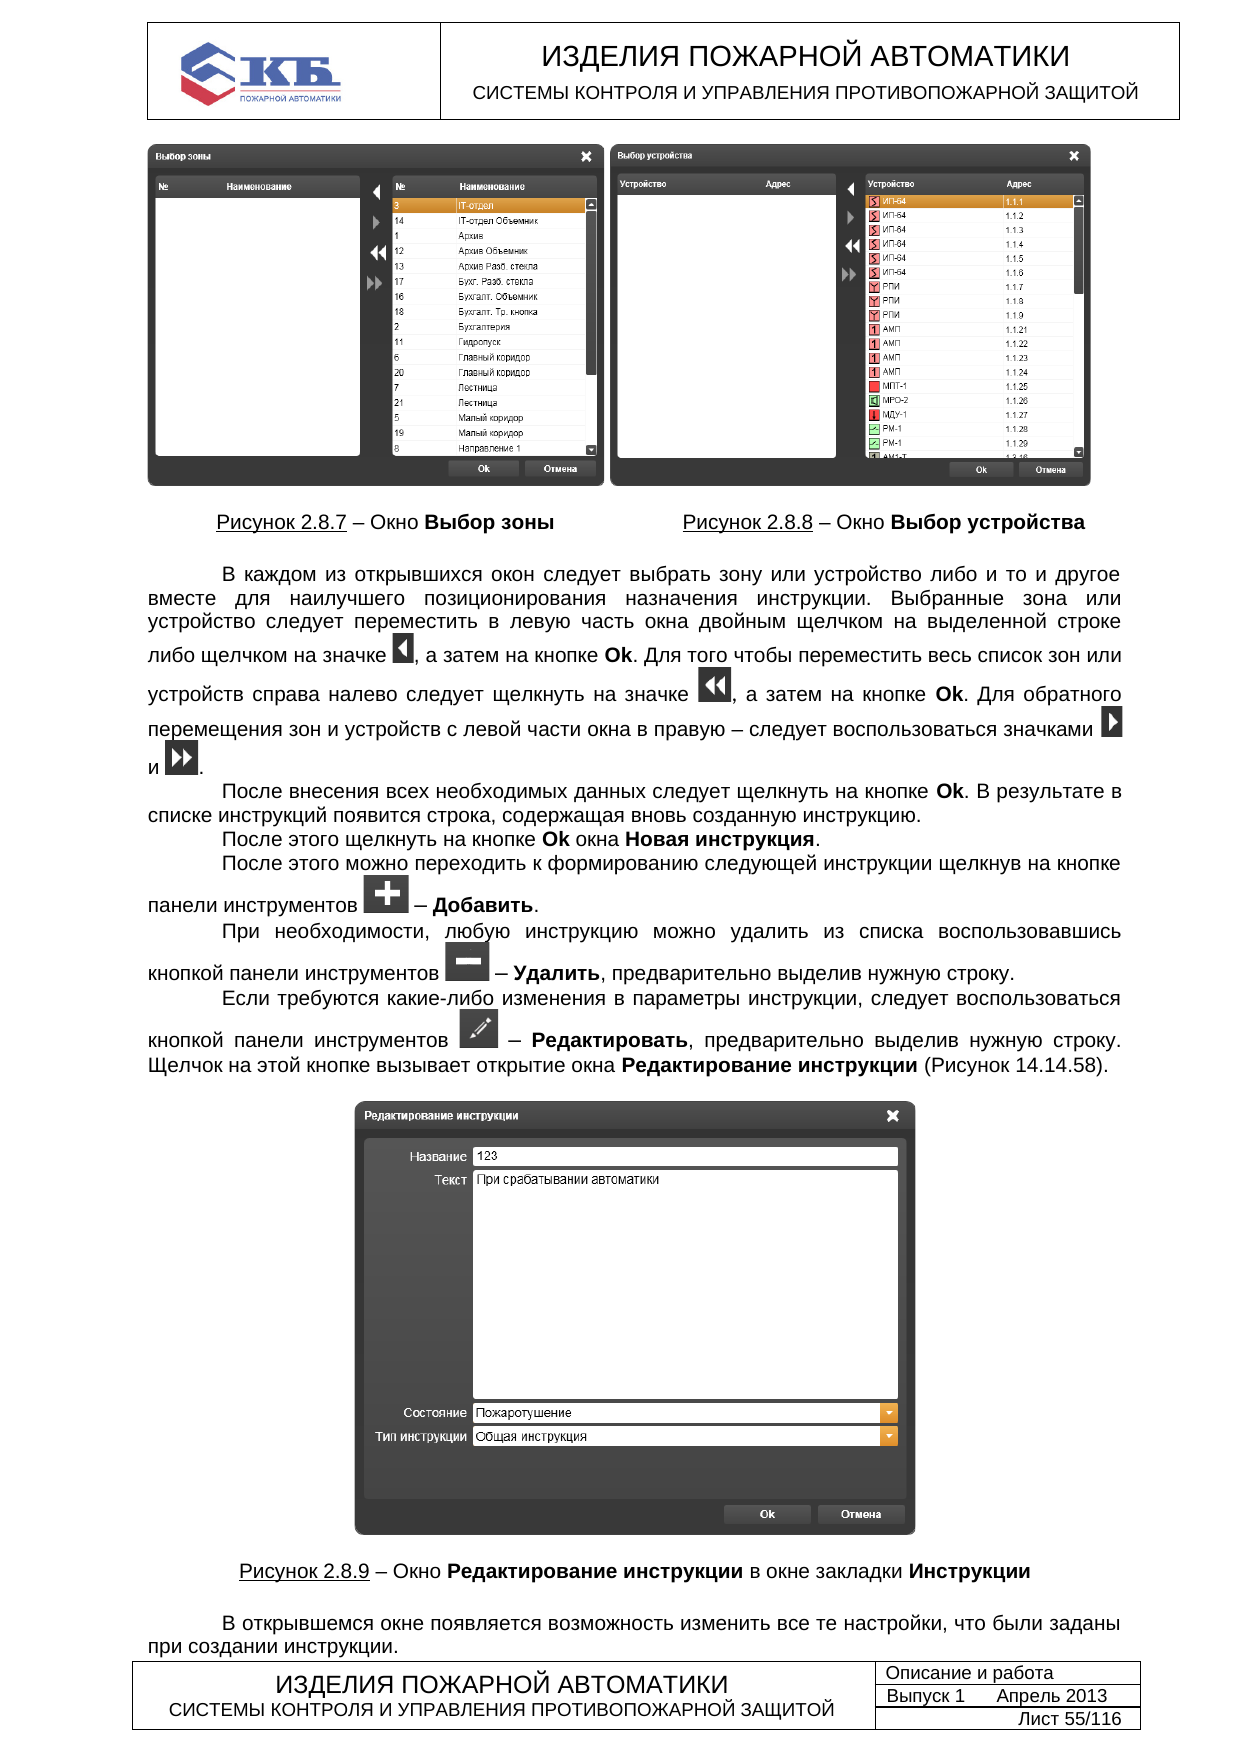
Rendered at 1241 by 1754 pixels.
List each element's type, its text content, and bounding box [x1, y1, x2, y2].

list Рисунок 2.8.9 – Окно Редактирование инструкции в окне закладки Инструкции [148, 1559, 1122, 1583]
picture [177, 34, 354, 115]
picture [392, 633, 414, 663]
picture [459, 1009, 499, 1048]
table_header Рисунок 2.8.8 – Окно Выбор устройства [634, 510, 1133, 537]
picture [165, 740, 199, 775]
list При необходимости, любую инструкцию можно удалить из списка воспользовавшись кнопкой панели инструментов – Удалить, предварительно выделив нужную строку. [148, 918, 1122, 986]
list После этого щелкнуть на кнопке Ok окна Новая инструкция. [148, 827, 1122, 851]
picture [698, 667, 732, 702]
picture [1101, 706, 1123, 737]
list Если требуются какие-либо изменения в параметры инструкции, следует воспользоваться кнопкой панели инструментов – Редактировать, предварительно выделив нужную строку. Щелчок на этой кнопке вызывает открытие окна Редактирование инструкции (Рисунок 14.14.58). [148, 986, 1122, 1077]
picture [445, 942, 490, 981]
picture [147, 144, 605, 486]
list После внесения всех необходимых данных следует щелкнуть на кнопке Ok. В результате в списке инструкций появится строка, содержащая вновь созданную инструкцию. [148, 779, 1122, 827]
list В открывшемся окне появляется возможность изменить все те настройки, что были заданы при создании инструкции. [148, 1610, 1122, 1658]
table_header Рисунок 2.8.7 – Окно Выбор зоны [136, 510, 634, 537]
picture [363, 875, 409, 913]
list После этого можно переходить к формированию следующей инструкции щелкнув на кнопке панели инструментов – Добавить. [148, 851, 1122, 918]
picture [610, 144, 1091, 486]
list В каждом из открывшихся окон следует выбрать зону или устройство либо и то и другое вместе для наилучшего позиционирования назначения инструкции. Выбранные зона или устройство следует переместить в левую часть окна двойным щелчком на выделенной строке либо щелчком на значке , а затем на кнопке Ok. Для того чтобы переместить весь список зон или устройств справа налево следует щелкнуть на значке , а затем на кнопке Ok. Для обратного перемещения зон и устройств с левой части окна в правую – следует воспользоваться значками и . [148, 561, 1122, 779]
picture [354, 1101, 916, 1535]
